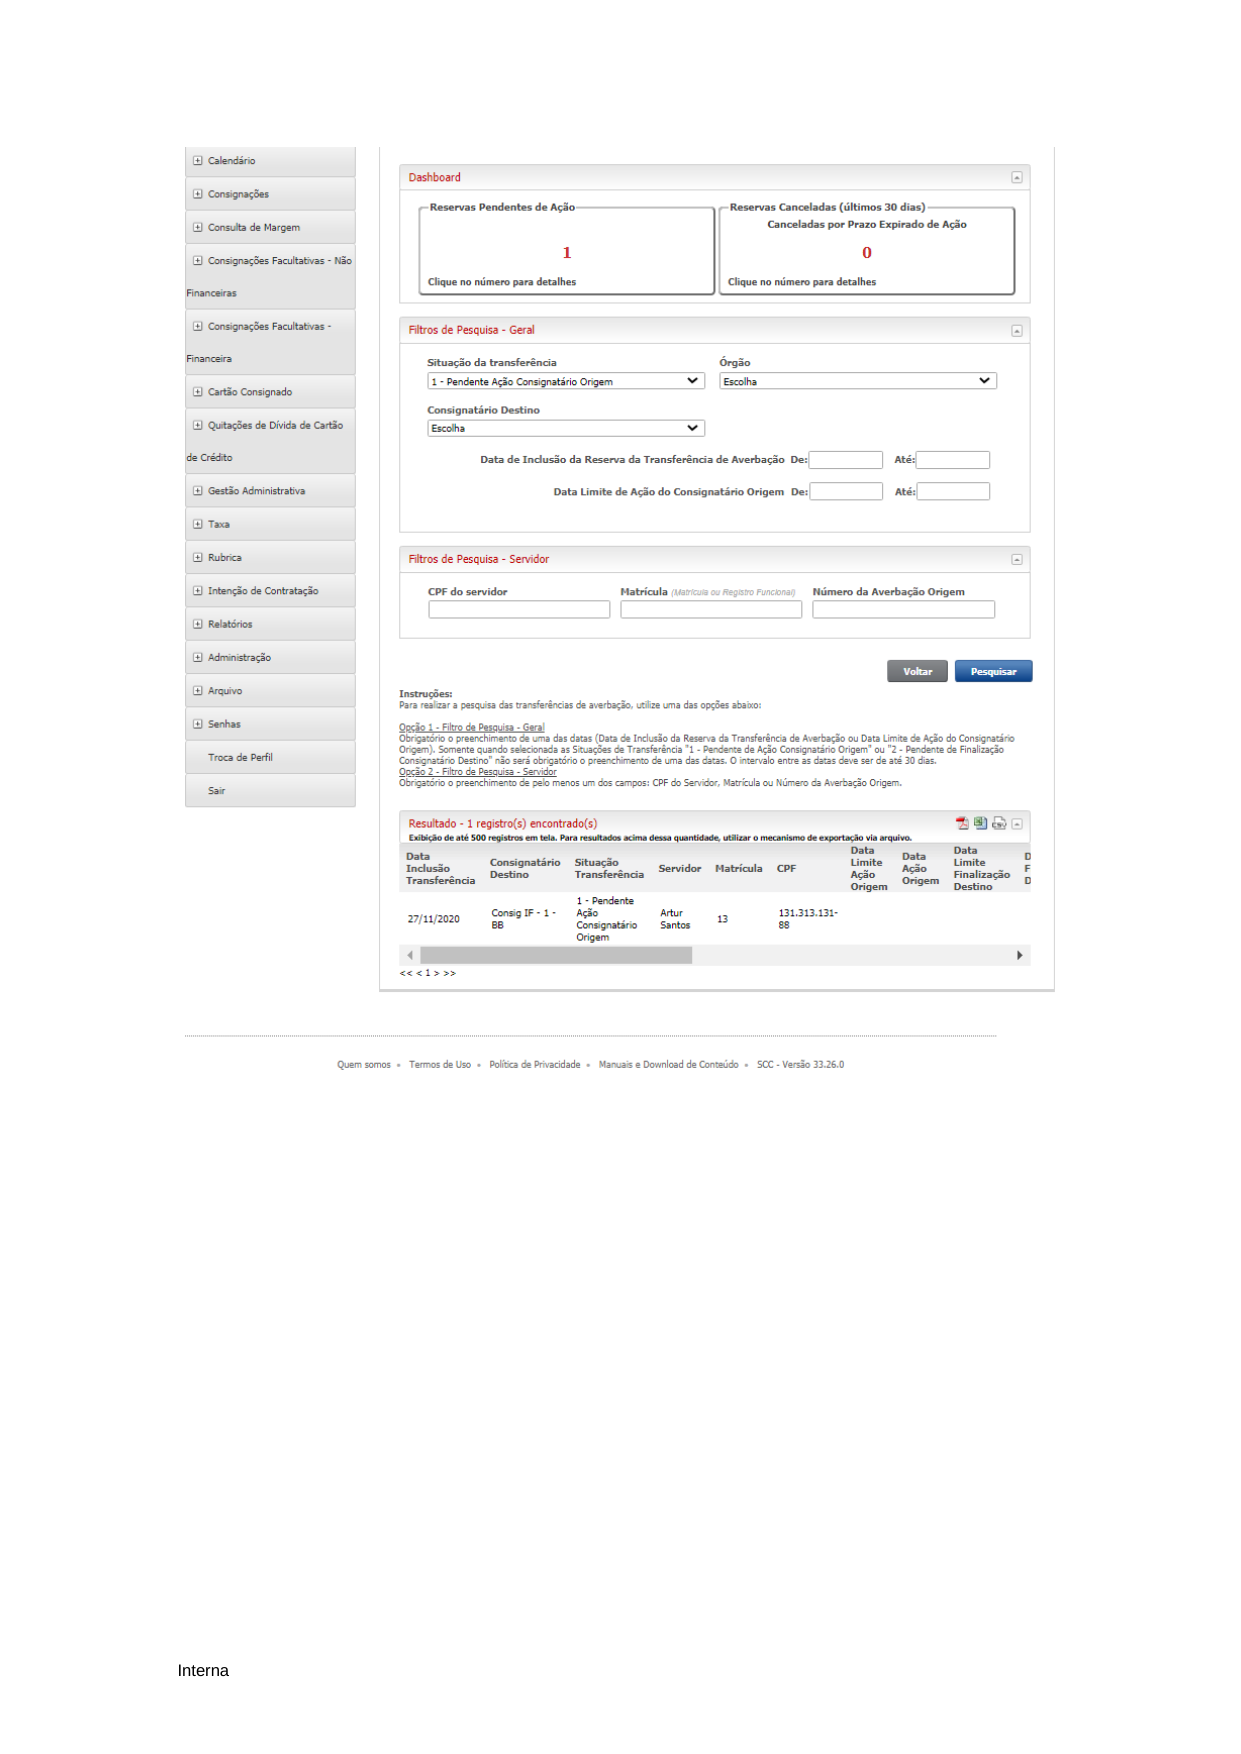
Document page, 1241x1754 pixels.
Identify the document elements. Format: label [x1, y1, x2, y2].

picture [177, 147, 1063, 1090]
